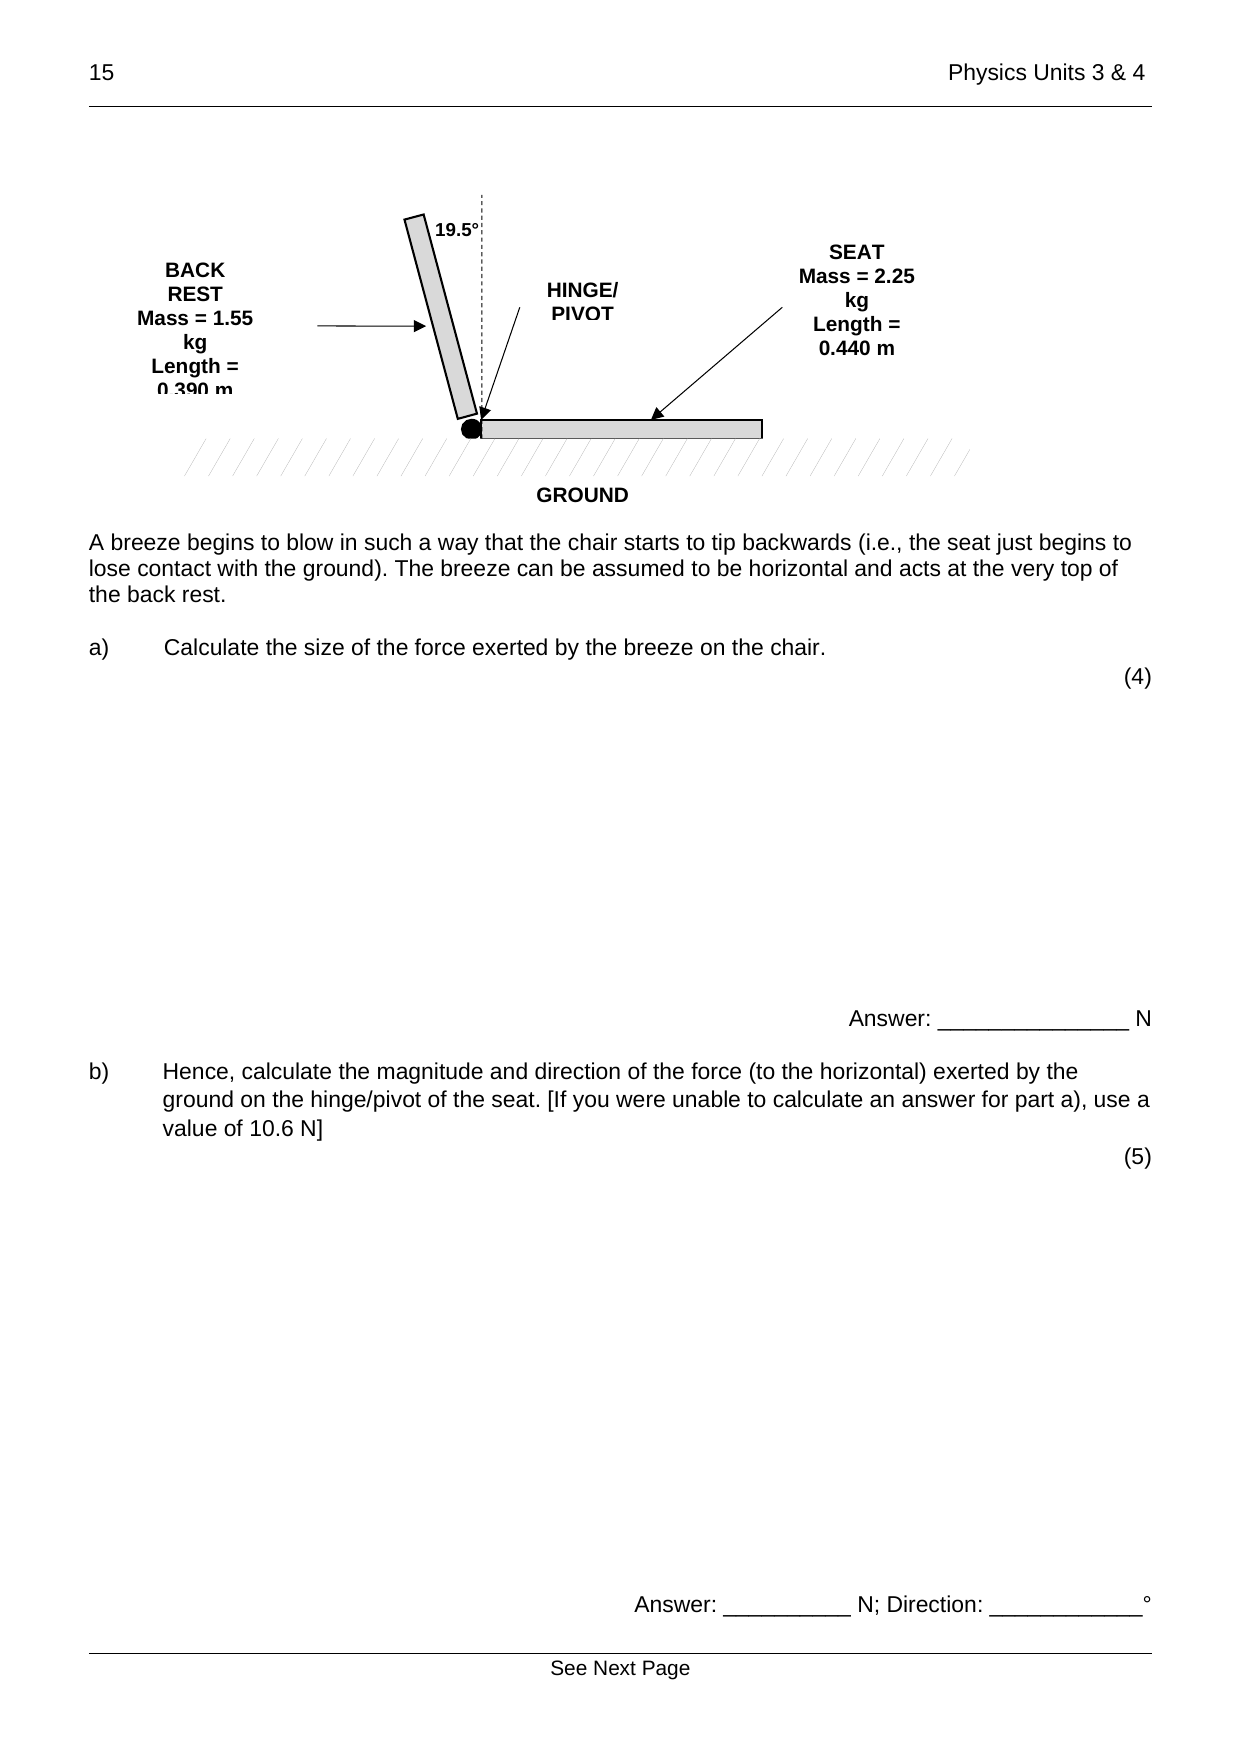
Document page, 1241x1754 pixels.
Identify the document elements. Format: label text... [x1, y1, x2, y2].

list (4) [164, 663, 1152, 689]
list Answer: __________ N; Direction: ____________° [164, 1591, 1152, 1618]
list b) Hence, calculate the magnitude and direction of the force (to the horizontal) exerted by the ground on the hinge/pivot of the seat. [If you were unable to calculate an answer for part a), use a value of 10.6 N] [89, 1058, 1152, 1141]
list (5) [164, 1143, 1152, 1169]
list Calculate the size of the force exerted by the breeze on the chair. [89, 634, 1152, 661]
text A breeze begins to blow in such a way that the chair starts to tip backwards (i.e., the seat just begins to lose contact with the ground). The breeze can be assumed to be horizontal and acts at the very top of the back rest. [89, 529, 1152, 608]
list Answer: _______________ N [164, 1005, 1152, 1032]
